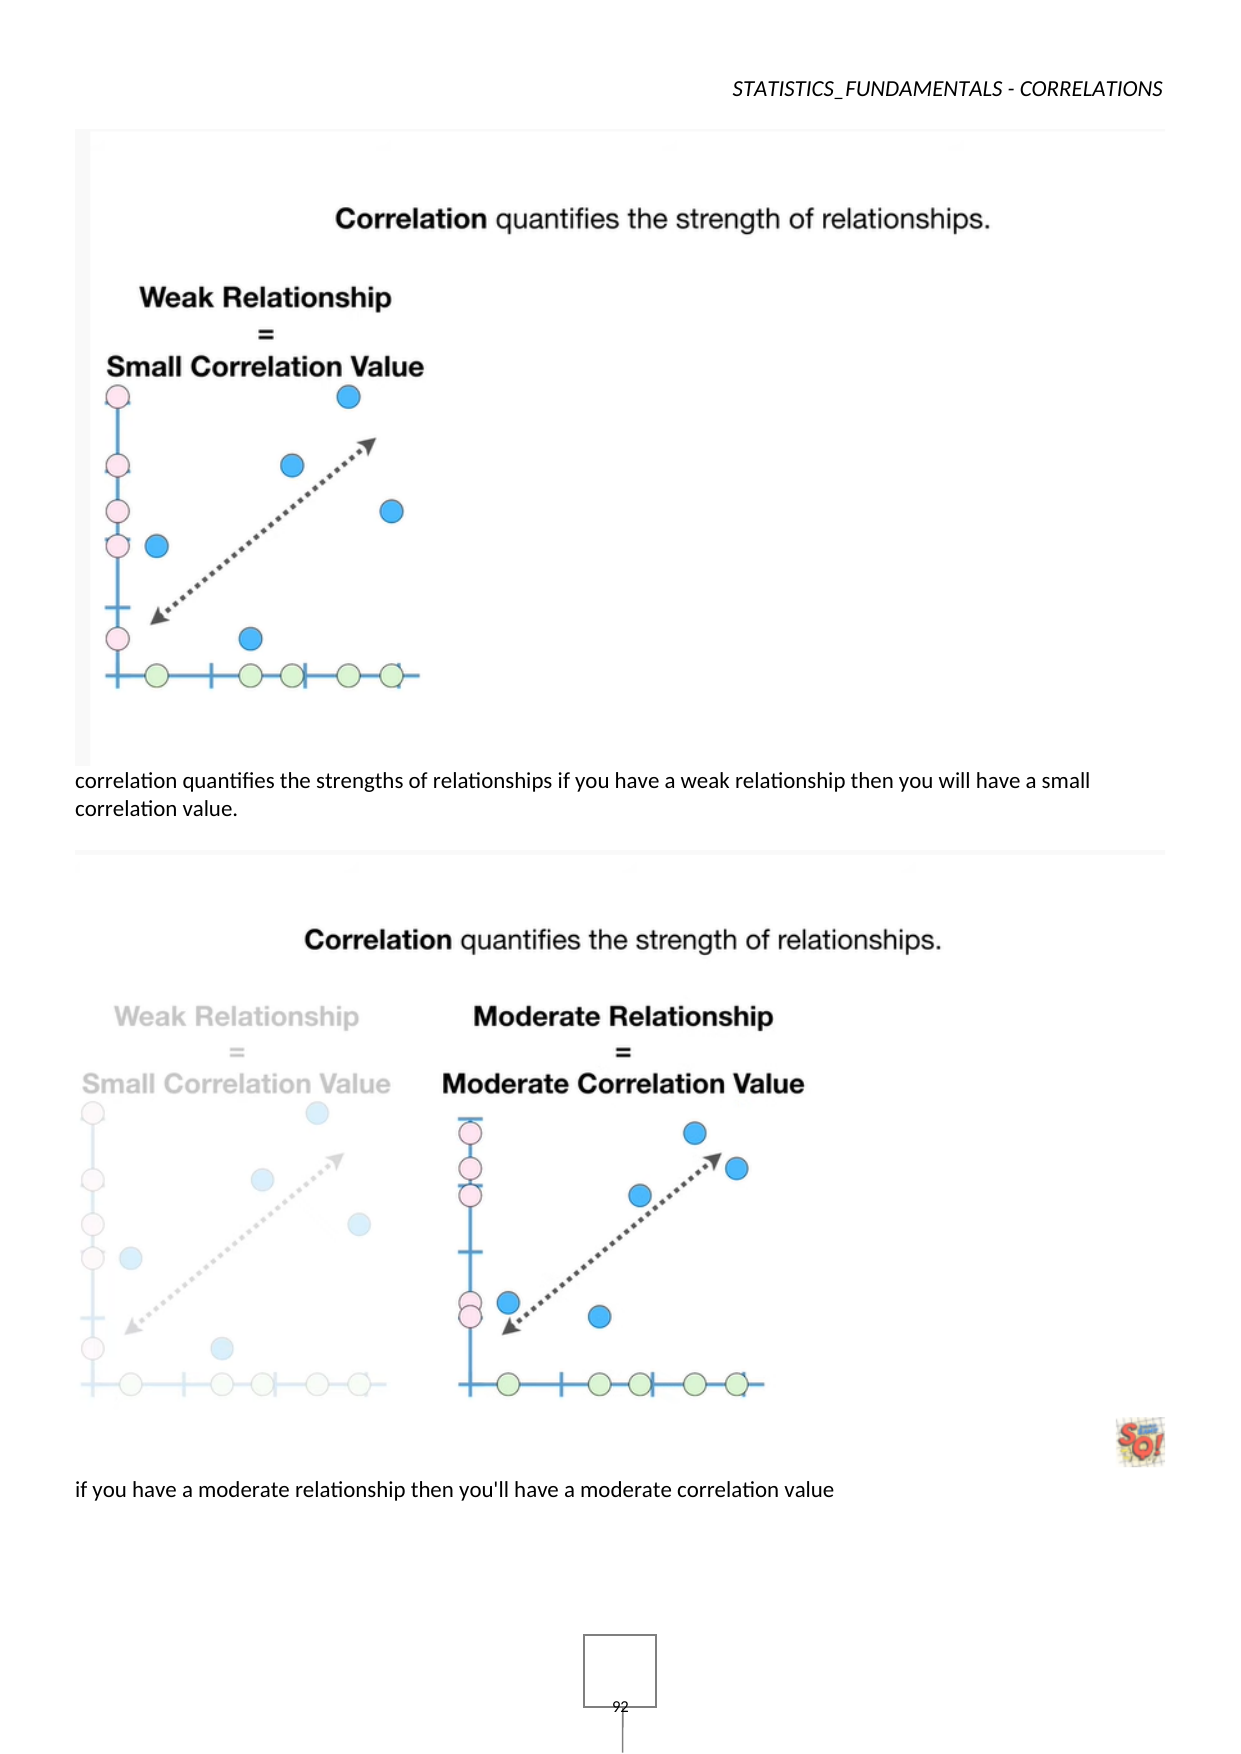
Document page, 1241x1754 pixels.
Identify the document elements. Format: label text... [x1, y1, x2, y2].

picture [75, 129, 1166, 766]
text if you have a moderate relationship then you'll have a moderate correlation value [75, 1476, 1165, 1503]
picture [75, 850, 1166, 1476]
text correlation quantifies the strengths of relationships if you have a weak relationship then you will have a small correlation value. [75, 766, 1165, 822]
